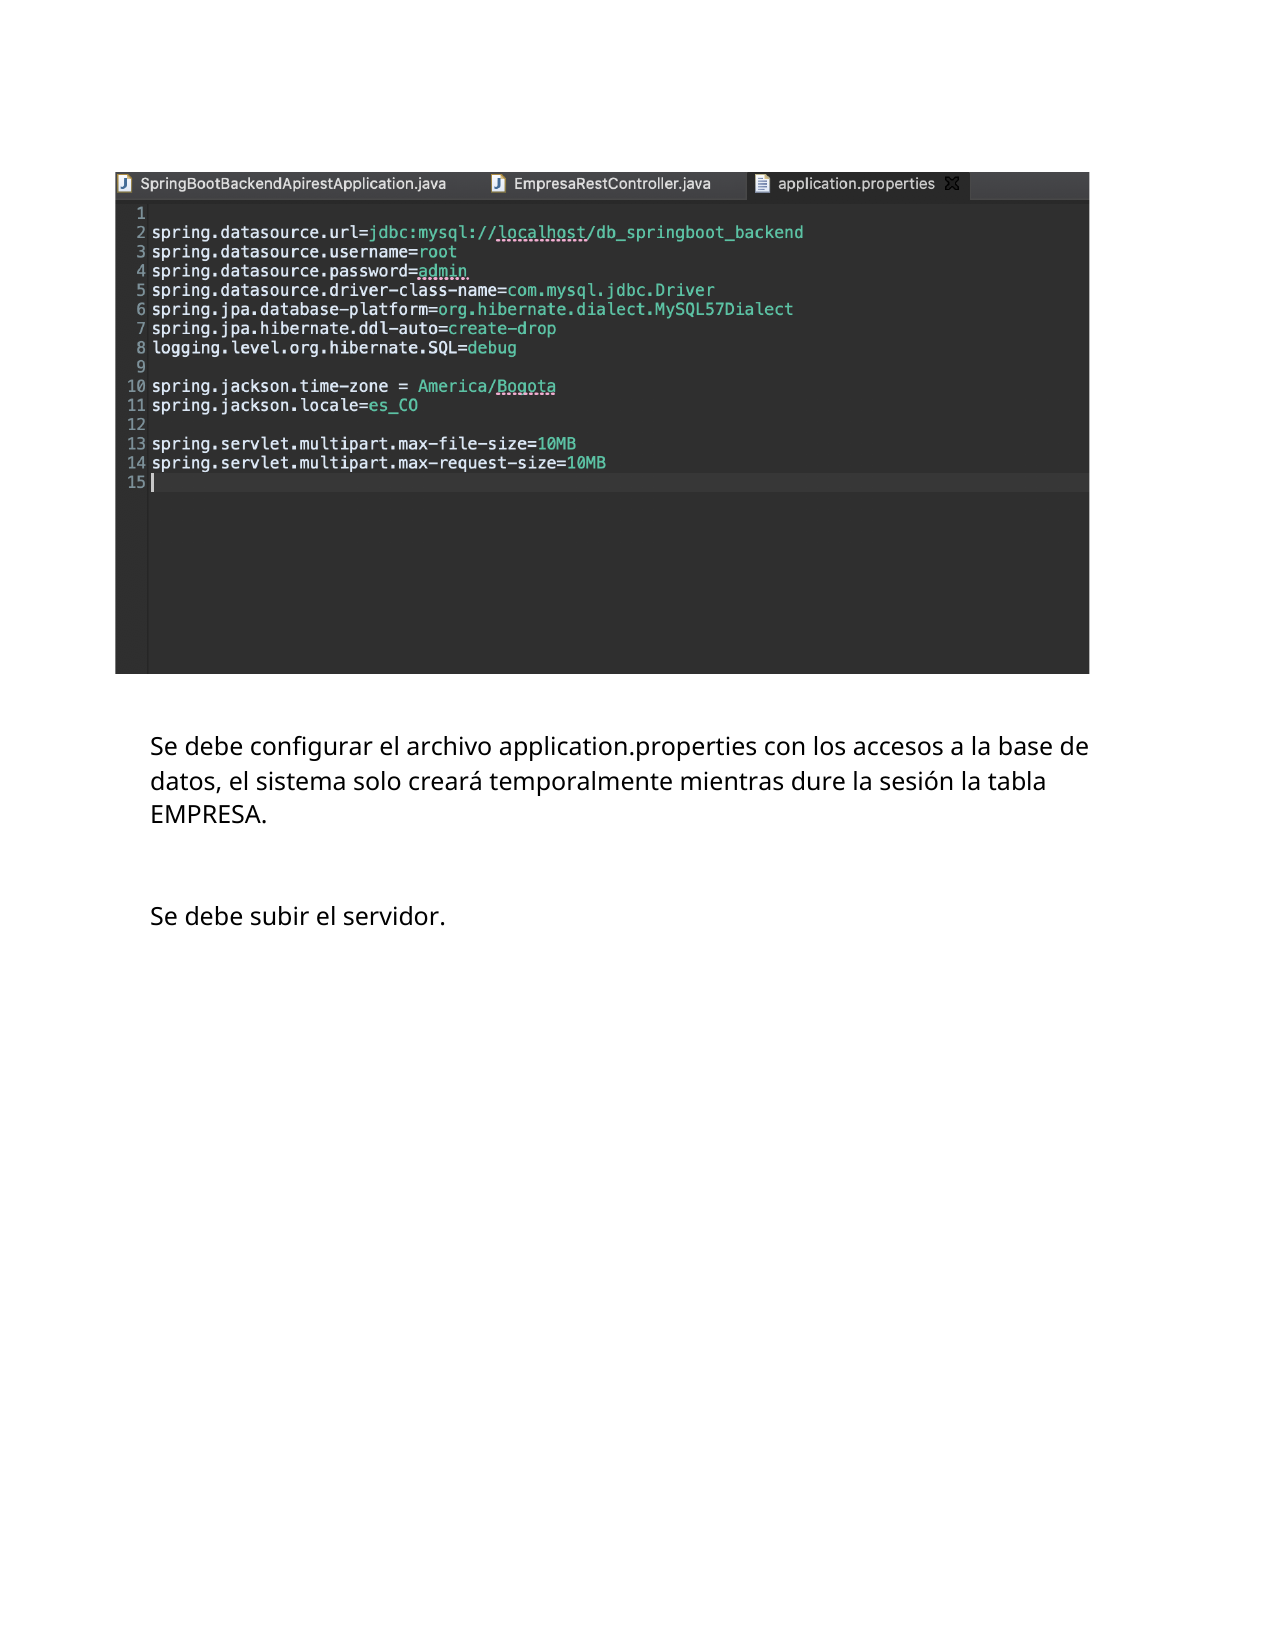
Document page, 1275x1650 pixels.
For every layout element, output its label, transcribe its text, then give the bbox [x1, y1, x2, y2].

text Se debe subir el servidor. [150, 899, 1125, 933]
picture [114, 172, 1090, 674]
